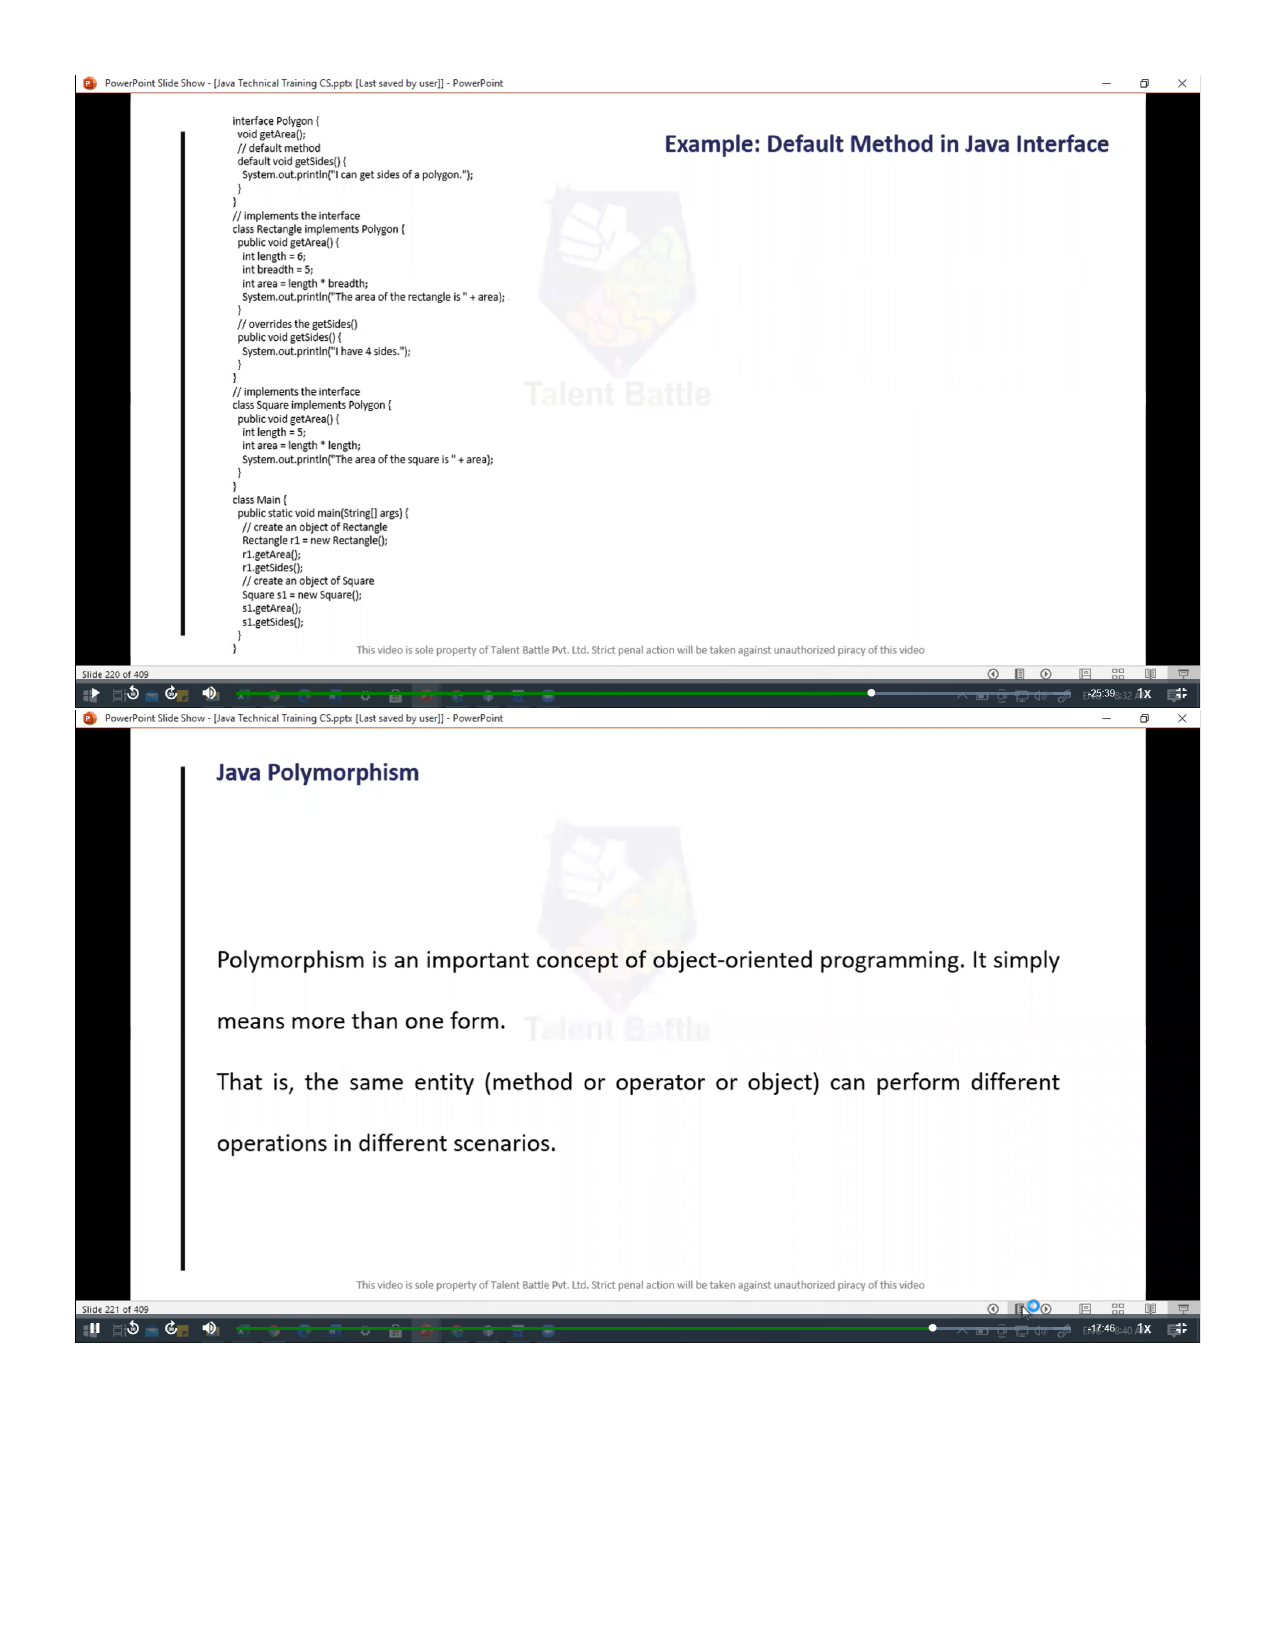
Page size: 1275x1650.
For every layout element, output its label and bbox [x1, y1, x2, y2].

picture [75, 75, 1200, 708]
picture [75, 710, 1200, 1343]
